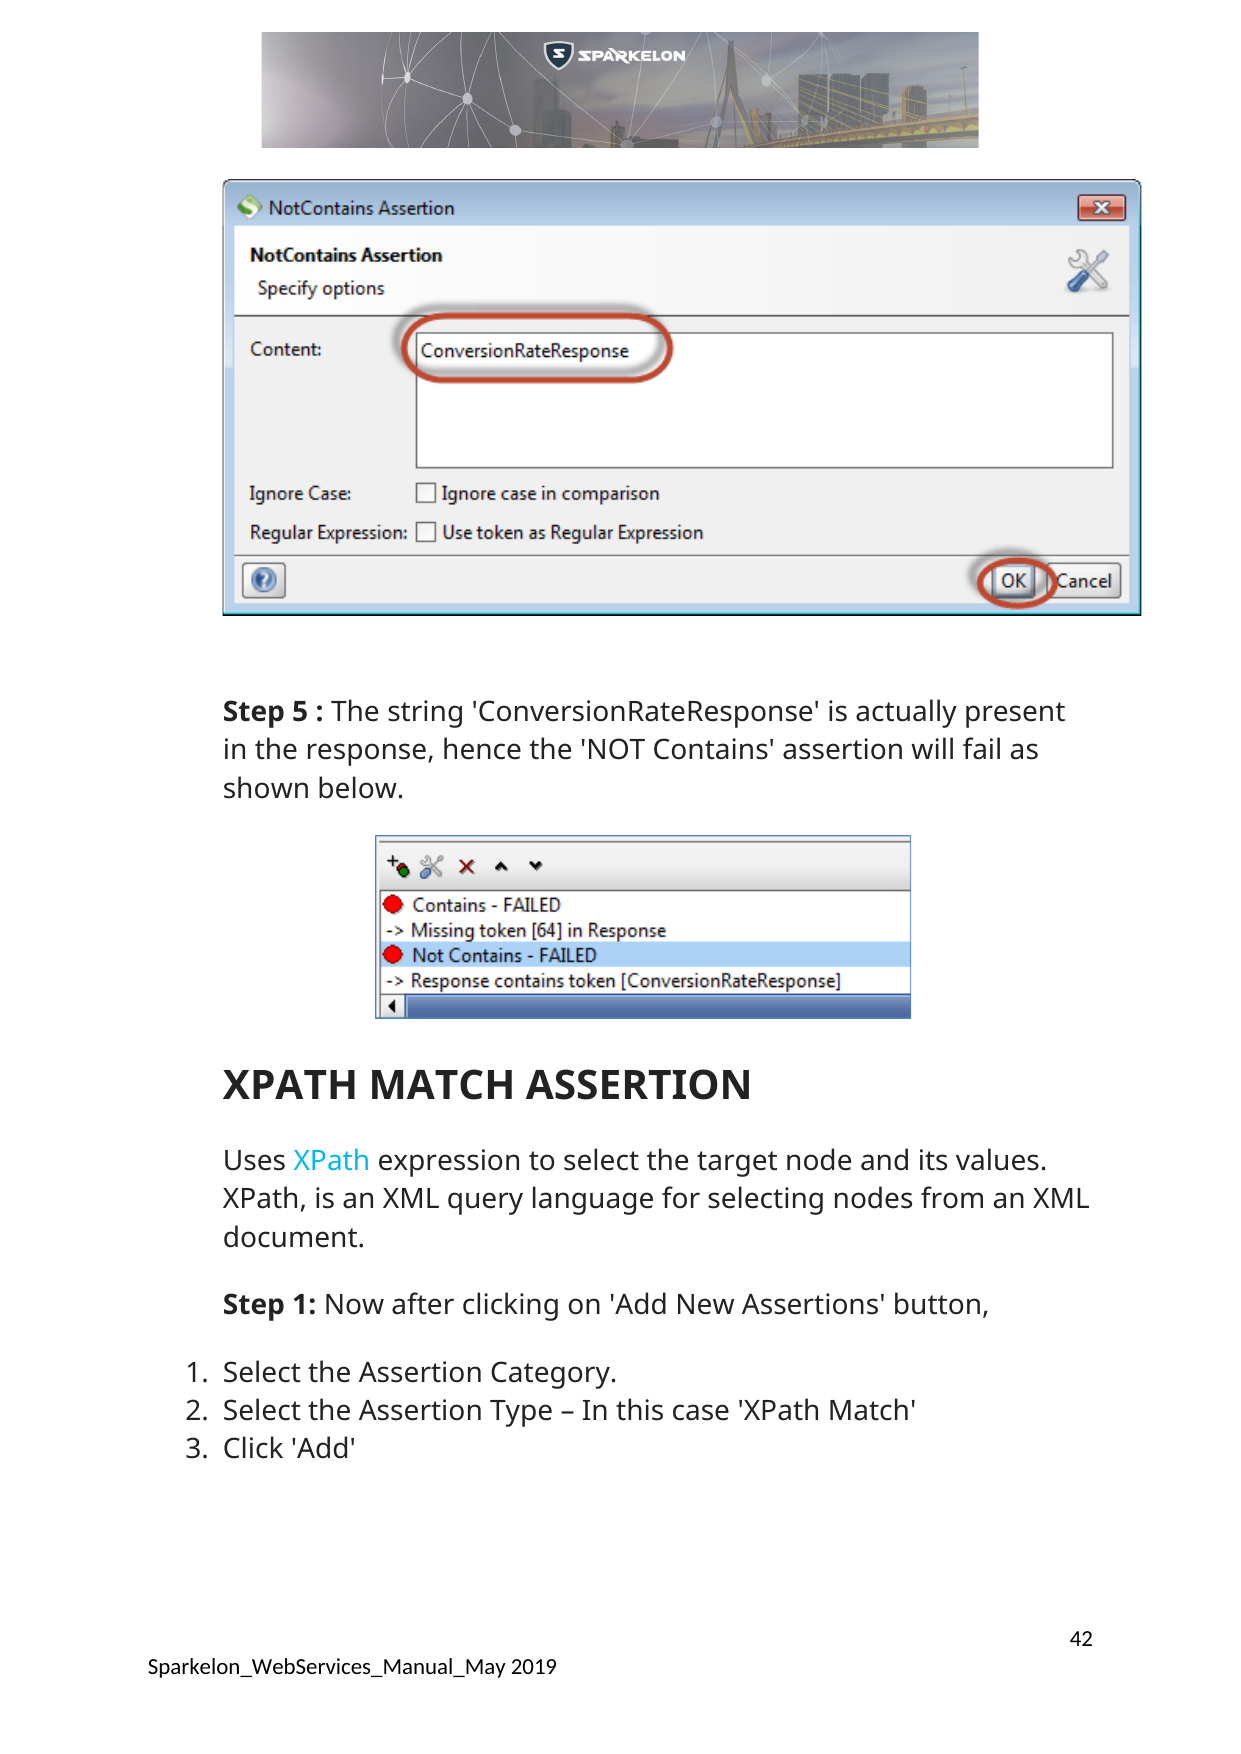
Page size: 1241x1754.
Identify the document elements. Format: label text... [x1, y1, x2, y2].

text Uses XPath expression to select the target node and its values. XPath, is an XML query language for selecting nodes from an XML document. [223, 1140, 1093, 1255]
list Select the Assertion Category. [185, 1352, 1093, 1390]
picture [222, 179, 1142, 616]
picture [261, 32, 979, 148]
list Click 'Add' [185, 1428, 1093, 1467]
text Step 5 : The string 'ConversionRateResponse' is actually present in the response, hence the 'NOT Contains' assertion will fail as shown below. [223, 691, 1093, 806]
picture [375, 835, 912, 1019]
list Select the Assertion Type – In this case 'XPath Match' [185, 1390, 1093, 1428]
text Step 1: Now after clicking on 'Add New Assertions' button, [223, 1284, 1093, 1323]
text XPATH MATCH ASSERTION [223, 1056, 1093, 1111]
